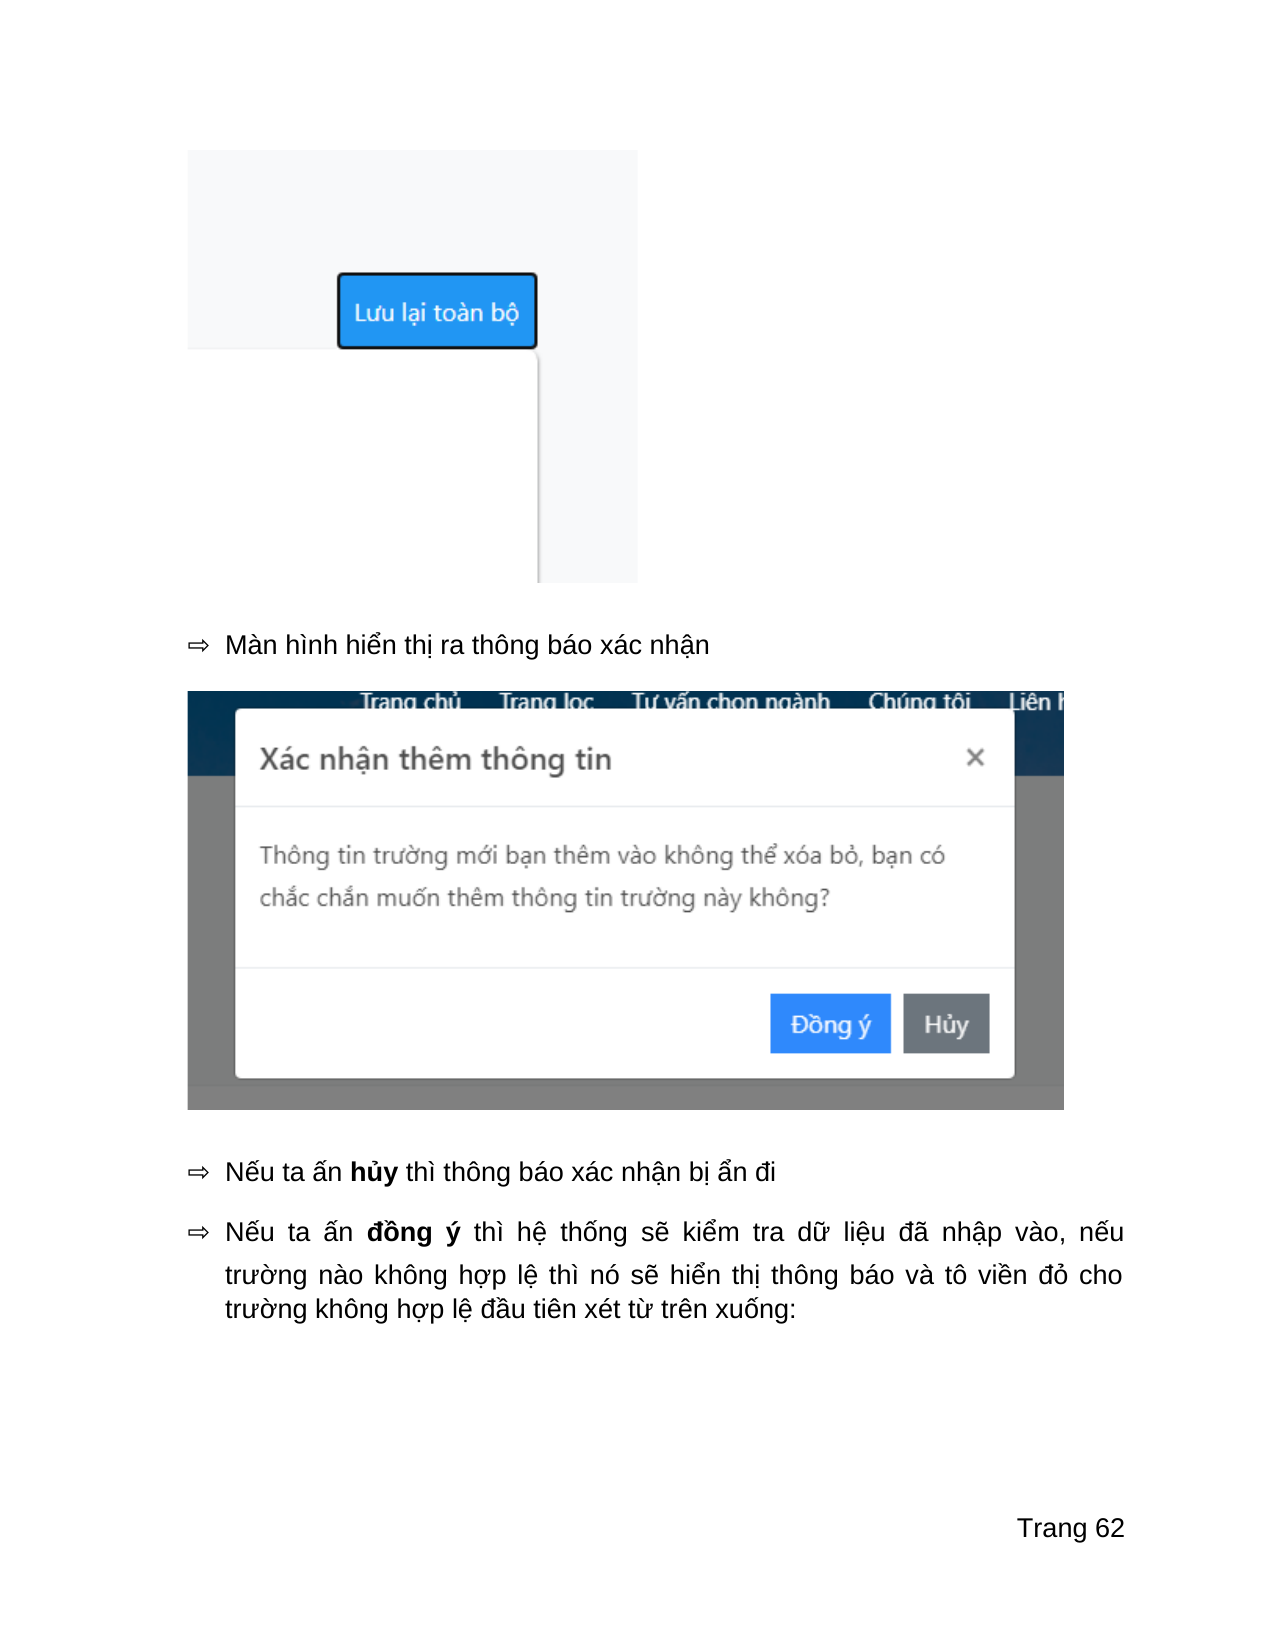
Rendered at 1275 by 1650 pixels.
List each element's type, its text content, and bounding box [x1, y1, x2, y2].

picture [187, 691, 1064, 1110]
list Màn hình hiển thị ra thông báo xác nhận [187, 614, 1125, 670]
picture [187, 150, 638, 583]
list Nếu ta ấn đồng ý thì hệ thống sẽ kiểm tra dữ liệu đã nhập vào, nếu trường nào không hợp lệ thì nó sẽ hiển thị thông báo và tô viền đỏ cho trường không hợp lệ đầu tiên xét từ trên xuống: [187, 1201, 1125, 1324]
list Nếu ta ấn hủy thì thông báo xác nhận bị ẩn đi [187, 1141, 1125, 1197]
